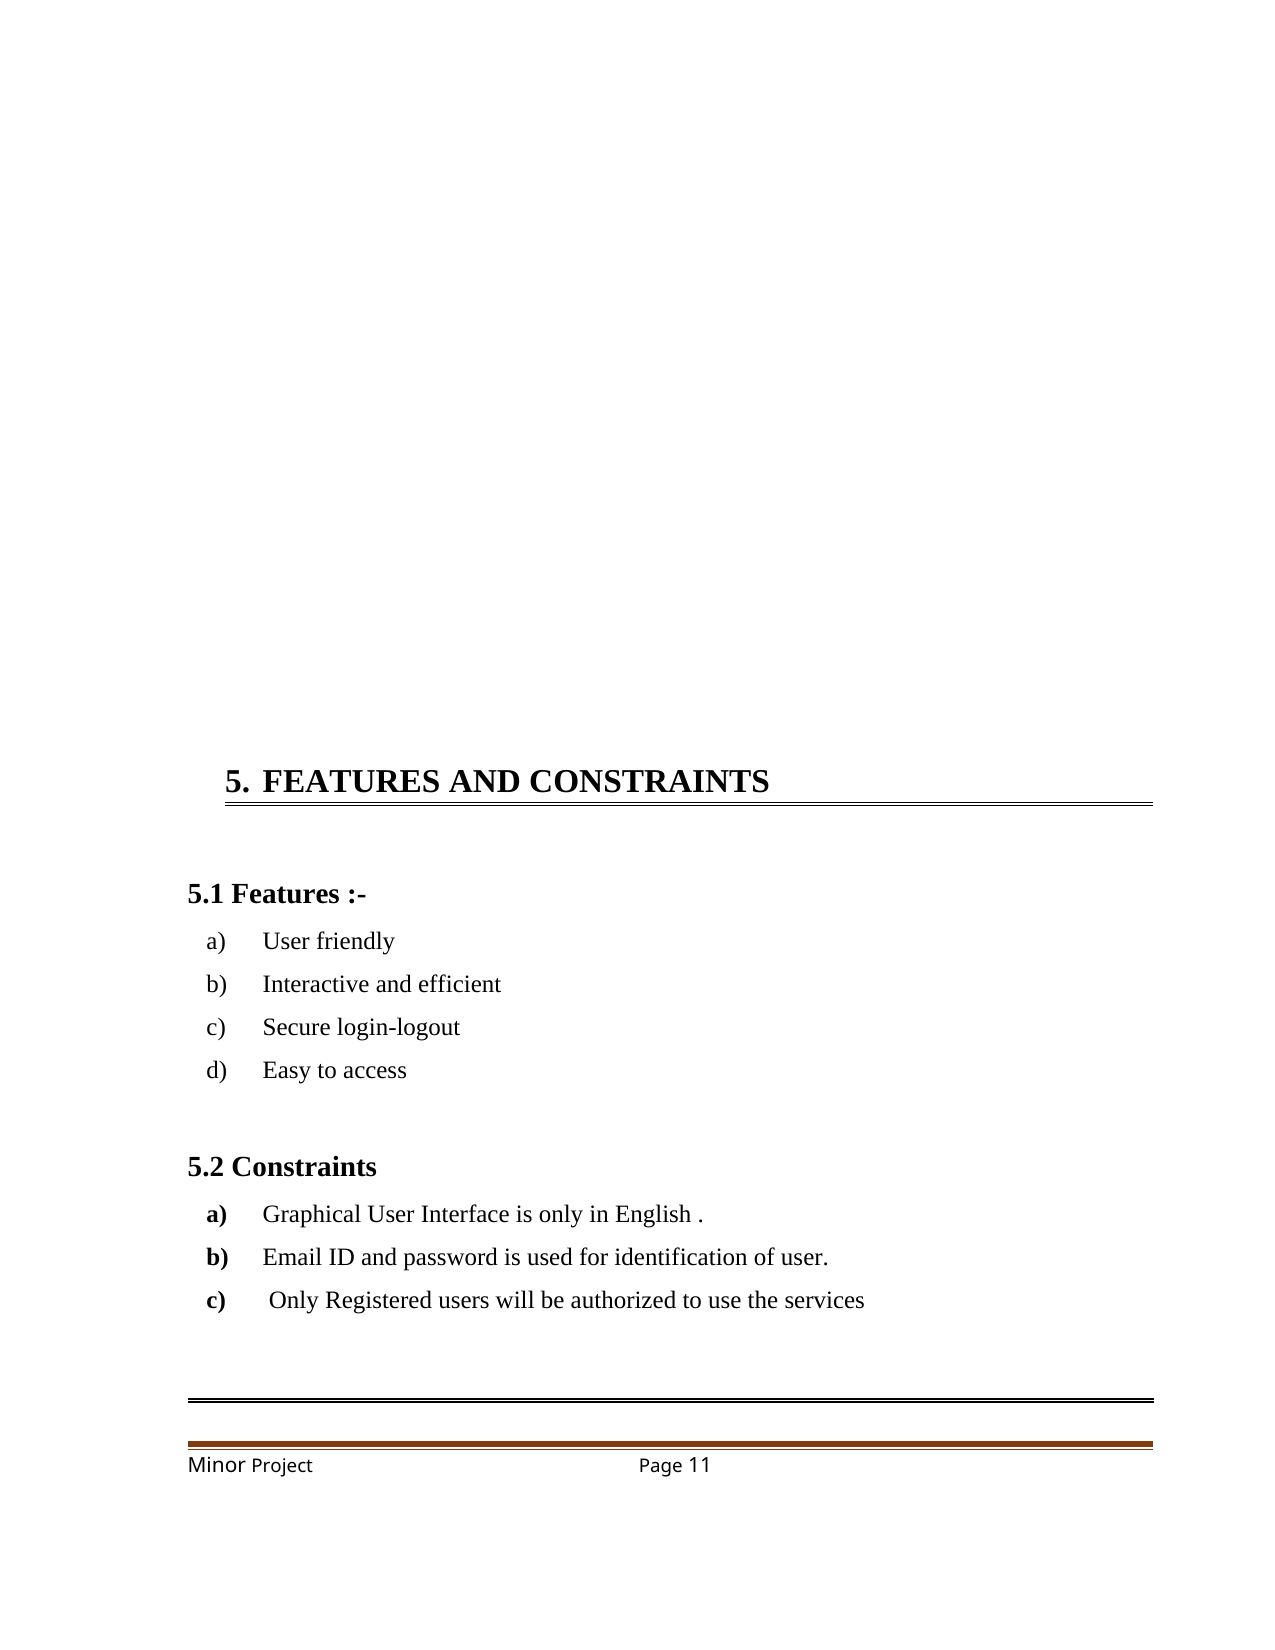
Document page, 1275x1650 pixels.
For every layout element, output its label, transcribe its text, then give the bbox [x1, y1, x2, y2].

list Easy to access [169, 1056, 1125, 1084]
list Email ID and password is used for identification of user. [169, 1242, 1125, 1271]
subtitle 5.1 Features :- [187, 876, 1125, 909]
subtitle FEATURES AND CONSTRAINTS [225, 761, 1153, 802]
list Interactive and efficient [169, 969, 1125, 998]
list Graphical User Interface is only in English . [169, 1199, 1125, 1228]
list Secure login-logout [169, 1012, 1125, 1041]
list User friendly [169, 926, 1125, 955]
list Only Registered users will be authorized to use the services [169, 1286, 1125, 1314]
subtitle 5.2 Constraints [187, 1149, 1125, 1182]
